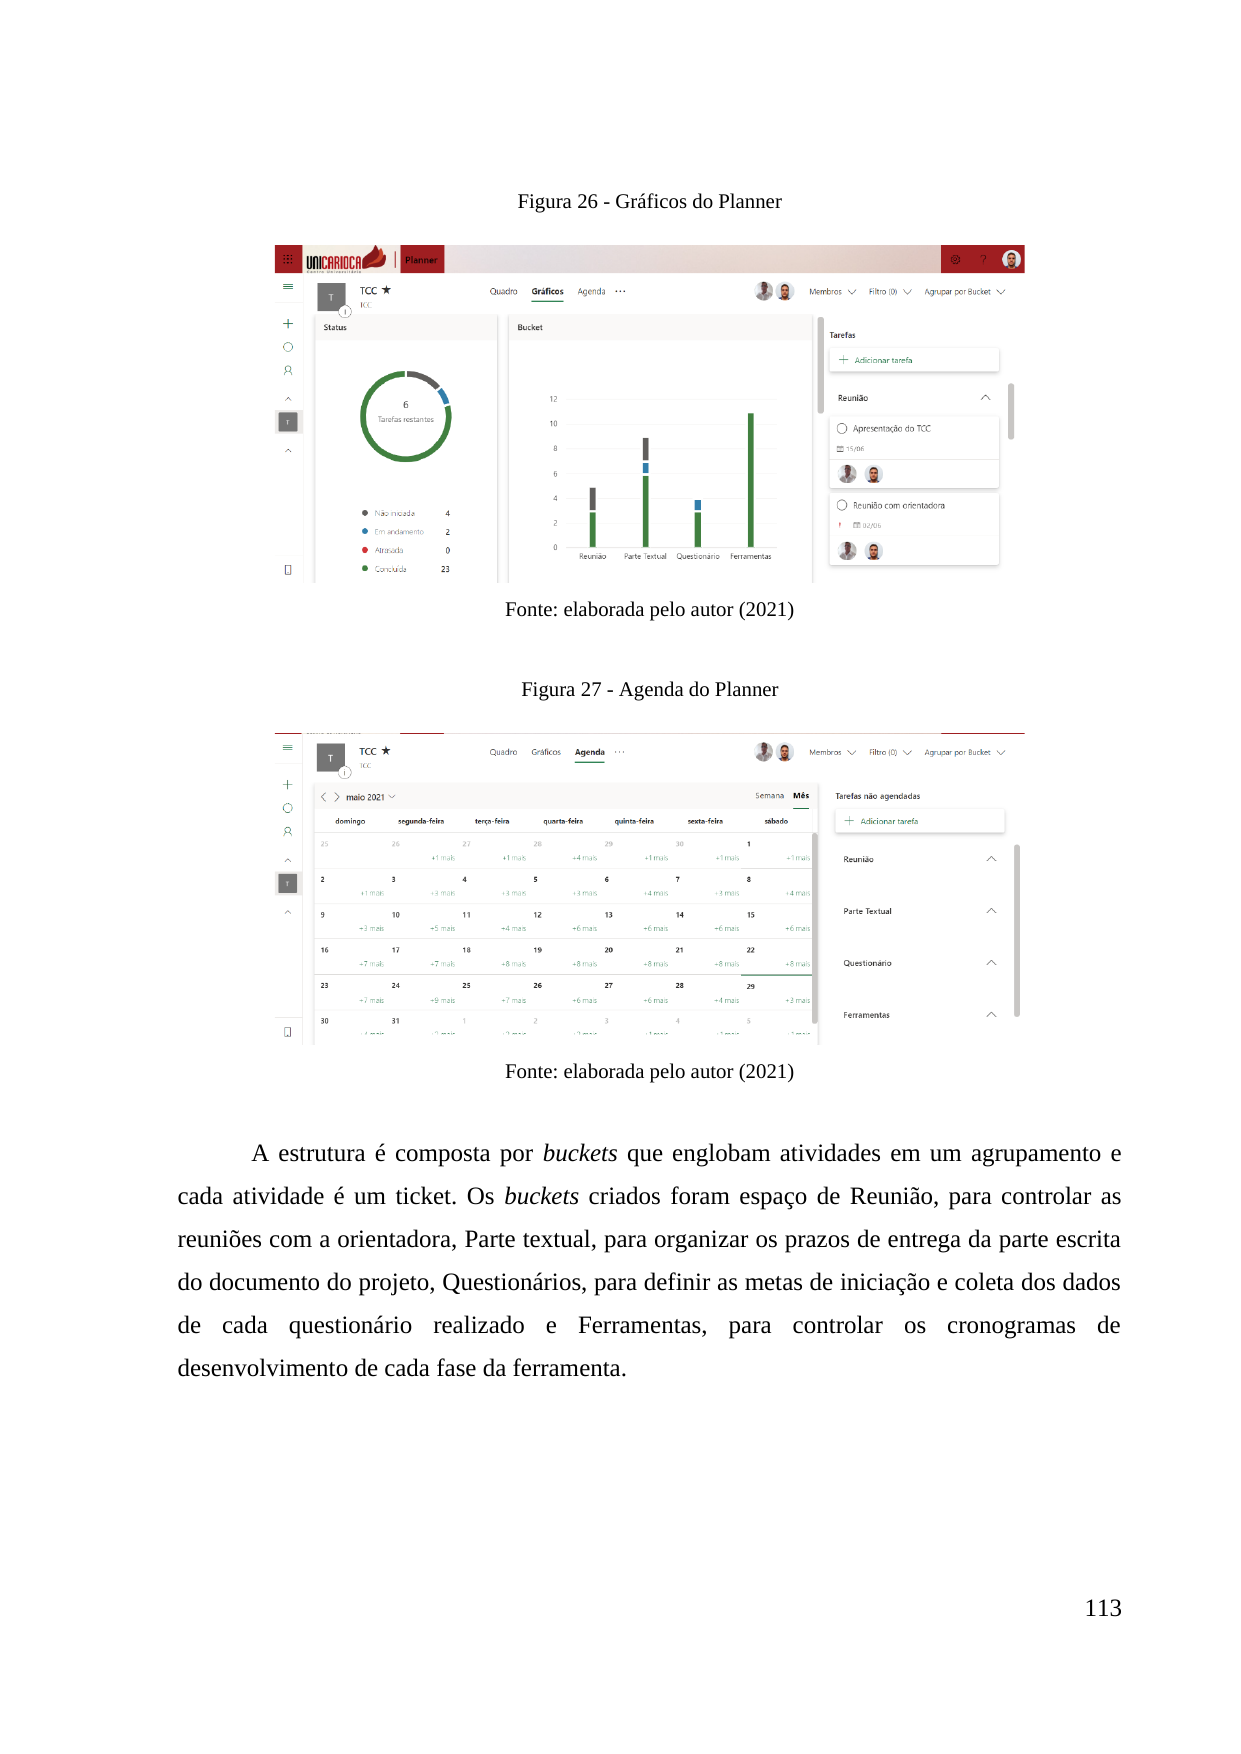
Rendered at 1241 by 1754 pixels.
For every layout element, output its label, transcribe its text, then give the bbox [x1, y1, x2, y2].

text Figura 26 - Gráficos do Planner [177, 189, 1122, 213]
text Fonte: elaborada pelo autor (2021) [177, 1059, 1122, 1083]
picture [274, 245, 1025, 583]
text Fonte: elaborada pelo autor (2021) [177, 597, 1122, 621]
text A estrutura é composta por buckets que englobam atividades em um agrupamento e cada atividade é um ticket. Os buckets criados foram espaço de Reunião, para controlar as reuniões com a orientadora, Parte textual, para organizar os prazos de entrega da parte escrita do documento do projeto, Questionários, para definir as metas de iniciação e coleta dos dados de cada questionário realizado e Ferramentas, para controlar os cronogramas de desenvolvimento de cada fase da ferramenta. [177, 1138, 1122, 1382]
picture [274, 733, 1025, 1045]
text Figura 27 - Agenda do Planner [177, 677, 1122, 701]
